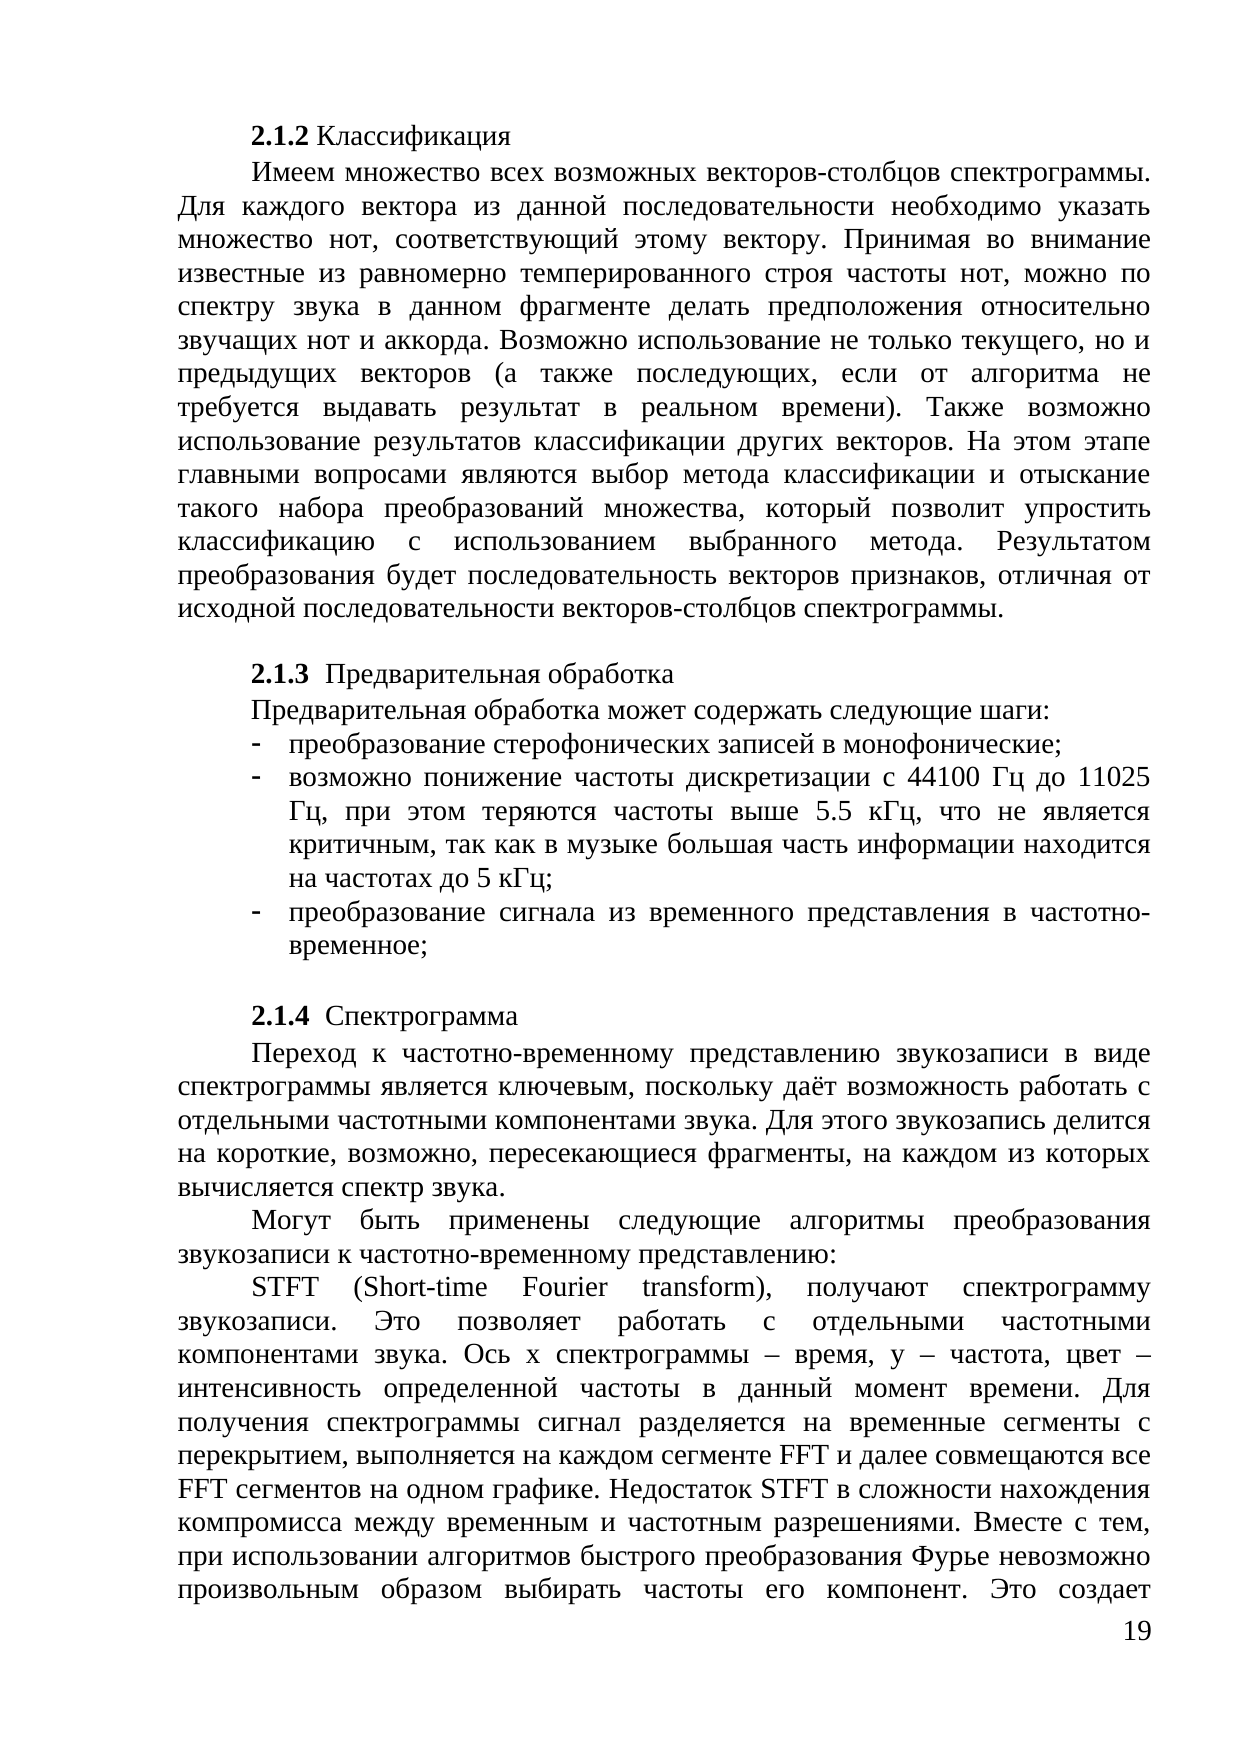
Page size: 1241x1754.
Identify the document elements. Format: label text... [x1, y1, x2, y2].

list преобразование стерофонических записей в монофонические; [251, 726, 1152, 759]
list преобразование сигнала из временного представления в частотно-временное; [251, 894, 1152, 961]
text Могут быть применены следующие алгоритмы преобразования звукозаписи к частотно-временному представлению: [177, 1202, 1152, 1269]
text Переход к частотно-временному представлению звукозаписи в виде спектрограммы является ключевым, поскольку даёт возможность работать с отдельными частотными компонентами звука. Для этого звукозапись делится на короткие, возможно, пересекающиеся фрагменты, на каждом из которых вычисляется спектр звука. [177, 1035, 1152, 1202]
subtitle 2.1.3 Предварительная обработка [177, 656, 1152, 689]
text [177, 1269, 1152, 1605]
list возможно понижение частоты дискретизации с 44100 Гц до 11025 Гц, при этом теряются частоты выше 5.5 кГц, что не является критичным, так как в музыке большая часть информации находится на частотах до 5 кГц; [251, 759, 1152, 894]
text Имеем множество всех возможных векторов-столбцов спектрограммы. Для каждого вектора из данной последовательности необходимо указать множество нот, соответствующий этому вектору. Принимая во внимание известные из равномерно темперированного строя частоты нот, можно по спектру звука в данном фрагменте делать предположения относительно звучащих нот и аккорда. Возможно использование не только текущего, но и предыдущих векторов (а также последующих, если от алгоритма не требуется выдавать результат в реальном времени). Также возможно использование результатов классификации других векторов. На этом этапе главными вопросами являются выбор метода классификации и отыскание такого набора преобразований множества, который позволит упростить классификацию с использованием выбранного метода. Результатом преобразования будет последовательность векторов признаков, отличная от исходной последовательности векторов-столбцов спектрограммы. [177, 154, 1152, 624]
subtitle 2.1.2 Классификация [177, 118, 1152, 152]
subtitle 2.1.4 Спектрограмма [177, 998, 1152, 1032]
text Предварительная обработка может содержать следующие шаги: [177, 692, 1152, 726]
